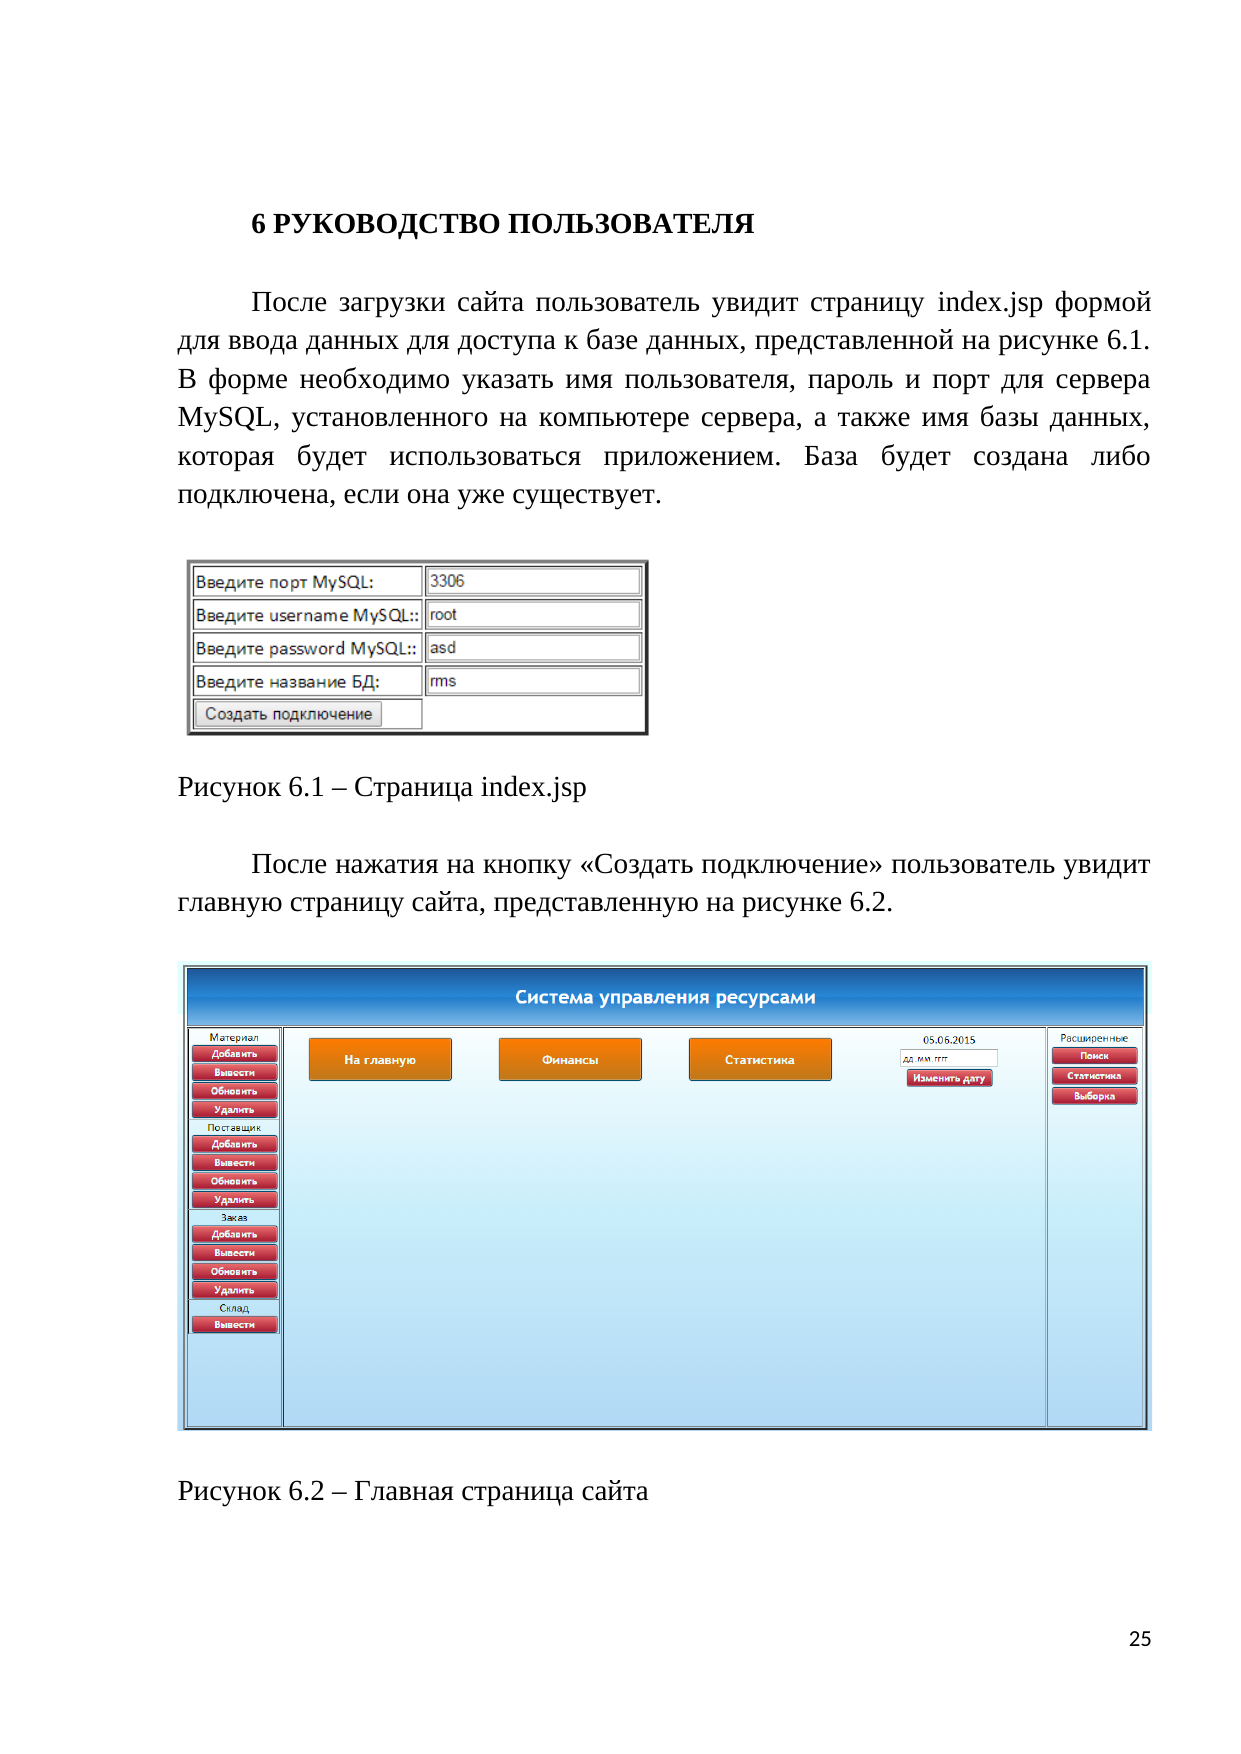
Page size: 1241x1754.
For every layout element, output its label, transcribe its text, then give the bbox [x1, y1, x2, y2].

subtitle 6 РУКОВОДСТВО ПОЛЬЗОВАТЕЛЯ [177, 207, 1152, 240]
picture [177, 961, 1153, 1431]
text После нажатия на кнопку «Создать подключение» пользователь увидит главную страницу сайта, представленную на рисунке 6.2. [177, 846, 1152, 918]
text После загрузки сайта пользователь увидит страницу index.jsp формой для ввода данных для доступа к базе данных, представленной на рисунке 6.1. В форме необходимо указать имя пользователя, пароль и порт для сервера MySQL, установленного на компьютере сервера, а также имя базы данных, которая будет использоваться приложением. База будет создана либо подключена, если она уже существует. [177, 284, 1152, 510]
picture [177, 553, 1142, 765]
text Рисунок 6.1 – Страница index.jsp [177, 769, 1152, 802]
text Рисунок 6.2 – Главная страница сайта [177, 1473, 1152, 1506]
